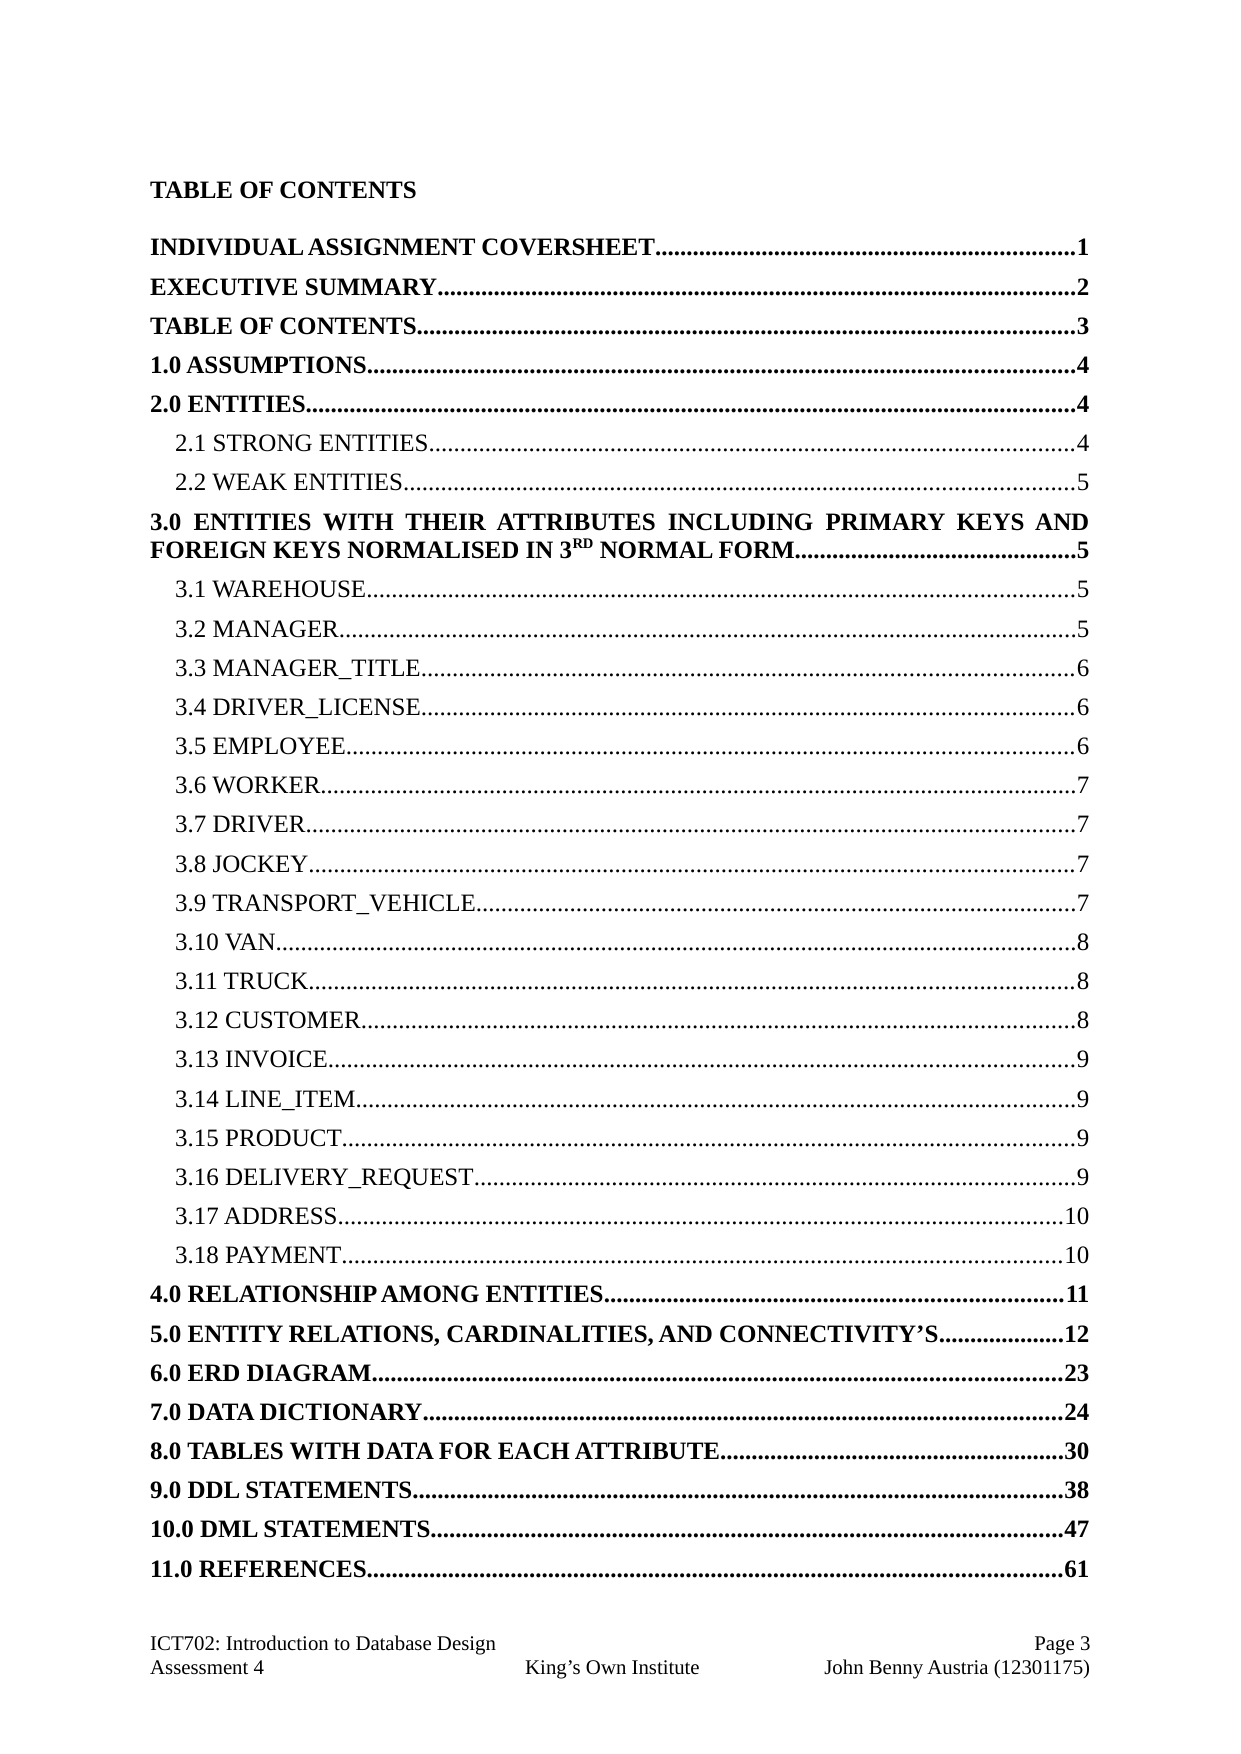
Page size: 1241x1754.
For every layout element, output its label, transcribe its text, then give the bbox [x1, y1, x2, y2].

subtitle TABLE OF CONTENTS [150, 175, 1090, 204]
